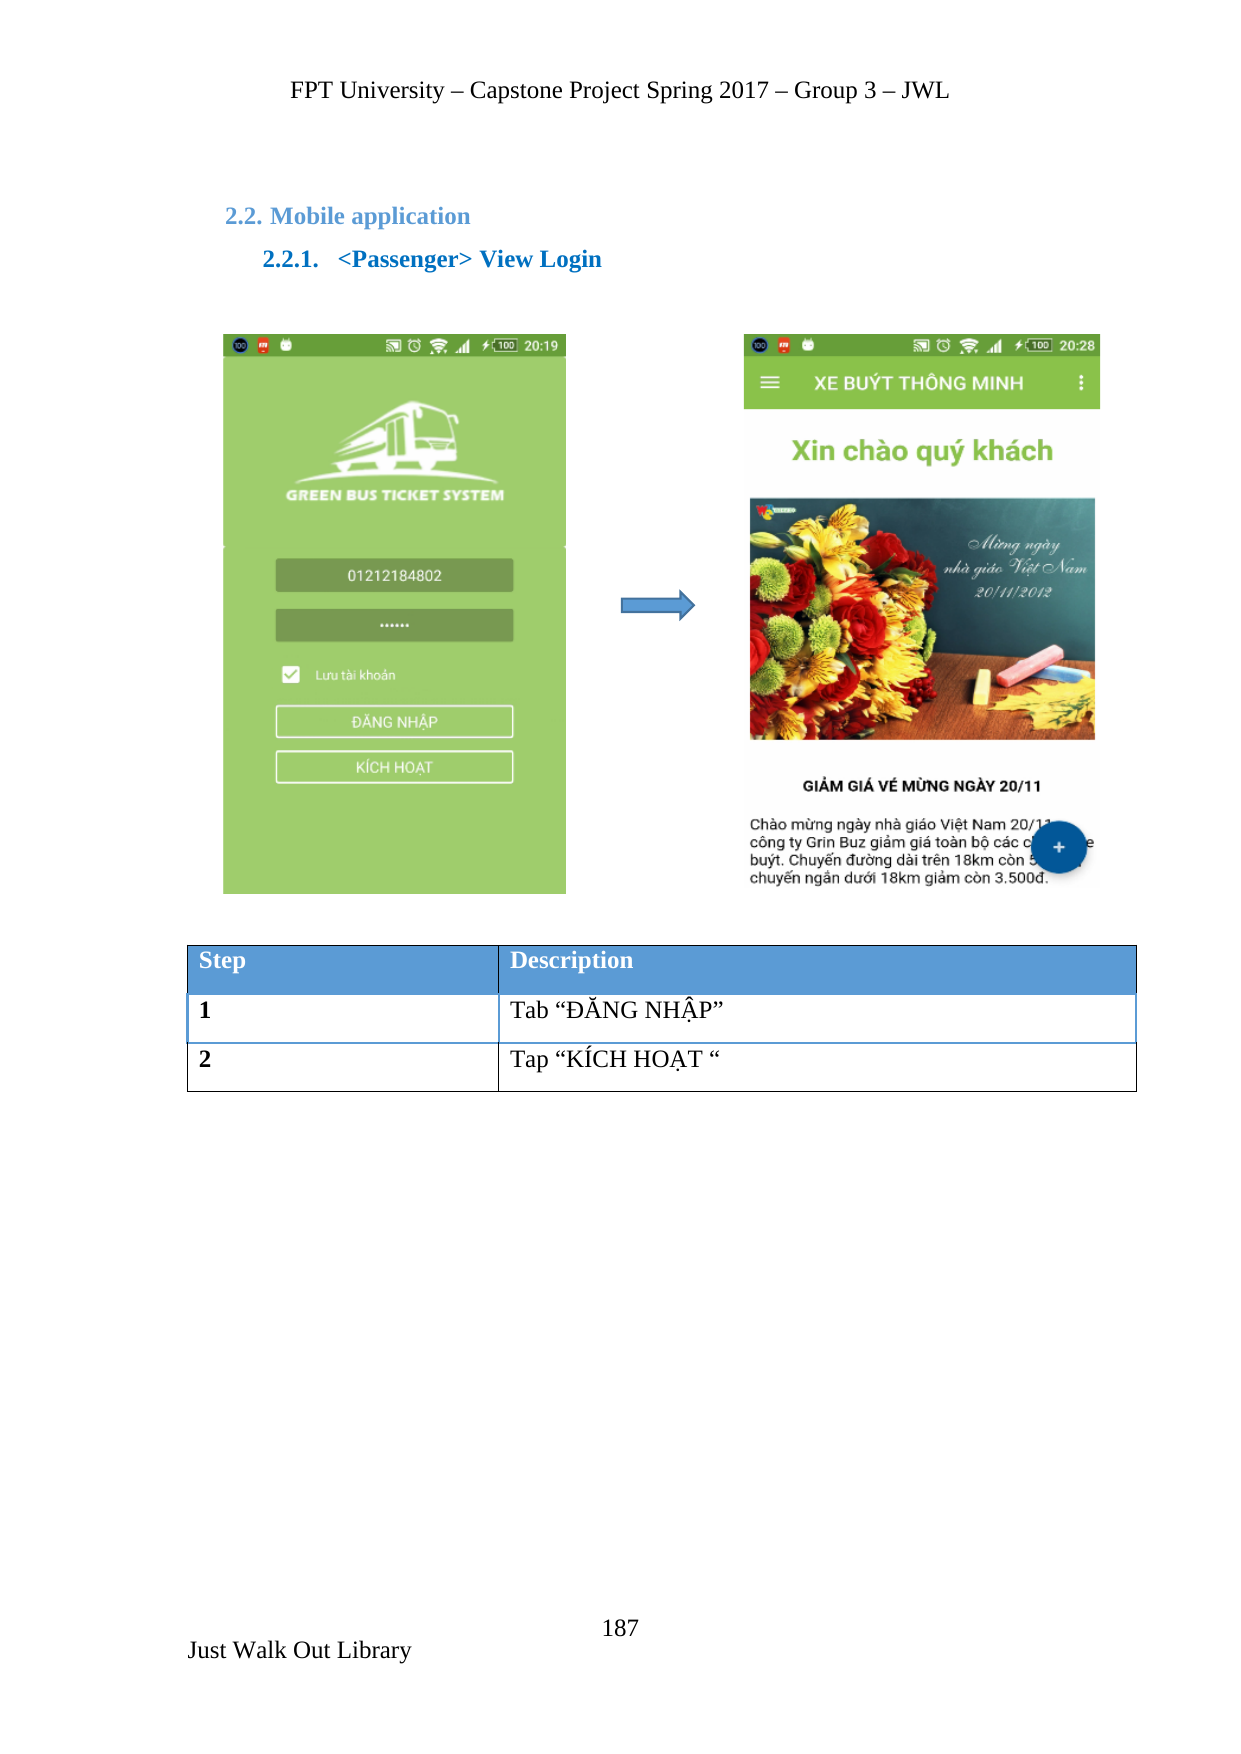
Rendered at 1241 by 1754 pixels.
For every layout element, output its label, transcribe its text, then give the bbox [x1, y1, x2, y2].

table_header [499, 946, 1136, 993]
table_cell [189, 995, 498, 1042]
picture [221, 334, 566, 894]
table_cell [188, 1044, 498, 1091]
text <Passenger> View Login [262, 244, 1053, 273]
picture [743, 334, 1100, 888]
subtitle Mobile application [225, 201, 1053, 230]
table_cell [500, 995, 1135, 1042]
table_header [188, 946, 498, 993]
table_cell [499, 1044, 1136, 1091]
